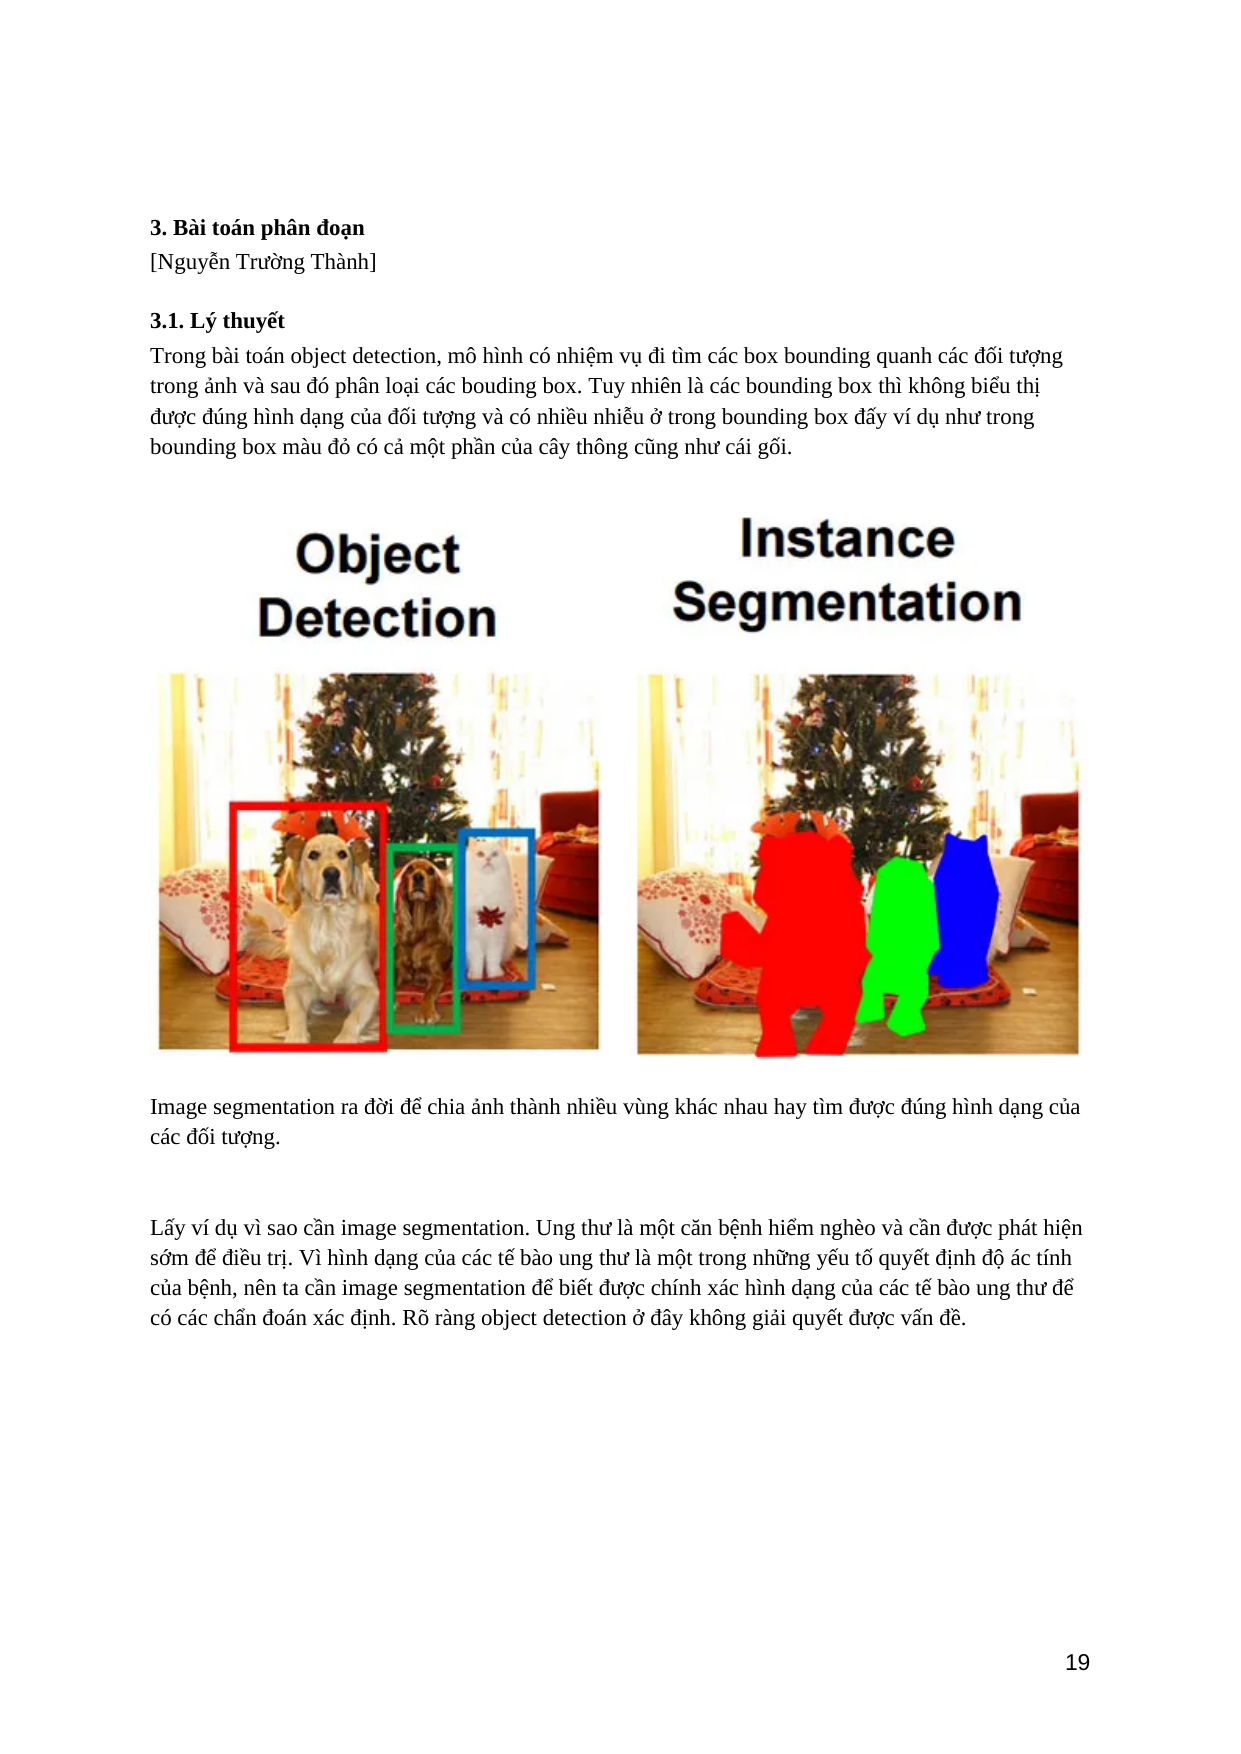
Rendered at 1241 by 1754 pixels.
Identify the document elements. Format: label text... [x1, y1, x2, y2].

subtitle 3. Bài toán phân đoạn [150, 213, 1090, 240]
subtitle 3.1. Lý thuyết [150, 308, 1090, 334]
text Trong bài toán object detection, mô hình có nhiệm vụ đi tìm các box bounding quanh các đối tượng trong ảnh và sau đó phân loại các bouding box. Tuy nhiên là các bounding box thì không biểu thị được đúng hình dạng của đối tượng và có nhiều nhiễu ở trong bounding box đấy ví dụ như trong bounding box màu đỏ có cả một phần của cây thông cũng như cái gối. [150, 342, 1090, 459]
text [Nguyễn Trường Thành] [150, 248, 1090, 274]
text Lấy ví dụ vì sao cần image segmentation. Ung thư là một căn bệnh hiểm nghèo và cần được phát hiện sớm để điều trị. Vì hình dạng của các tế bào ung thư là một trong những yếu tố quyết định độ ác tính của bệnh, nên ta cần image segmentation để biết được chính xác hình dạng của các tế bào ung thư để có các chẩn đoán xác định. Rõ ràng object detection ở đây không giải quyết được vấn đề. [150, 1214, 1090, 1331]
text Image segmentation ra đời để chia ảnh thành nhiều vùng khác nhau hay tìm được đúng hình dạng của các đối tượng. [150, 1093, 1090, 1149]
picture [150, 493, 1088, 1059]
